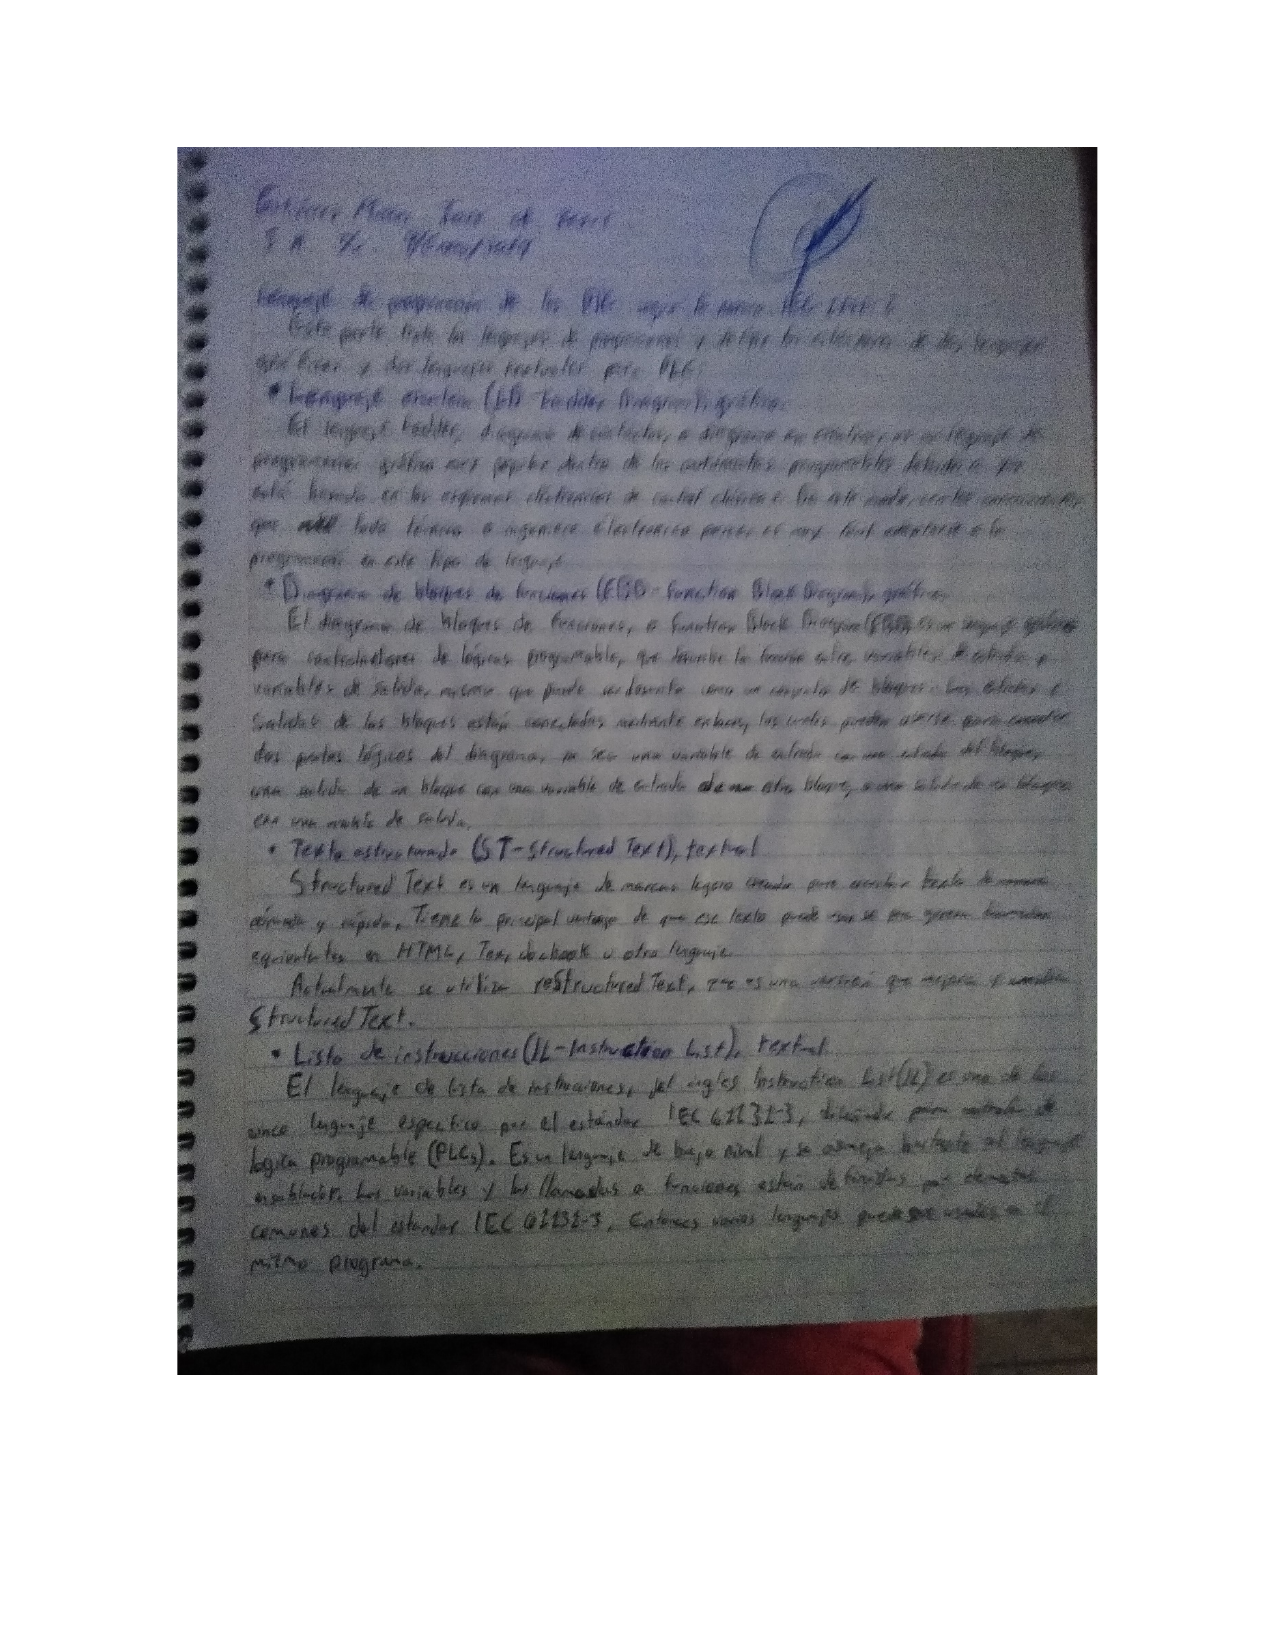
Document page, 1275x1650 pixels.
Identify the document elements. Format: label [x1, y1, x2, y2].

picture [177, 147, 1098, 1375]
